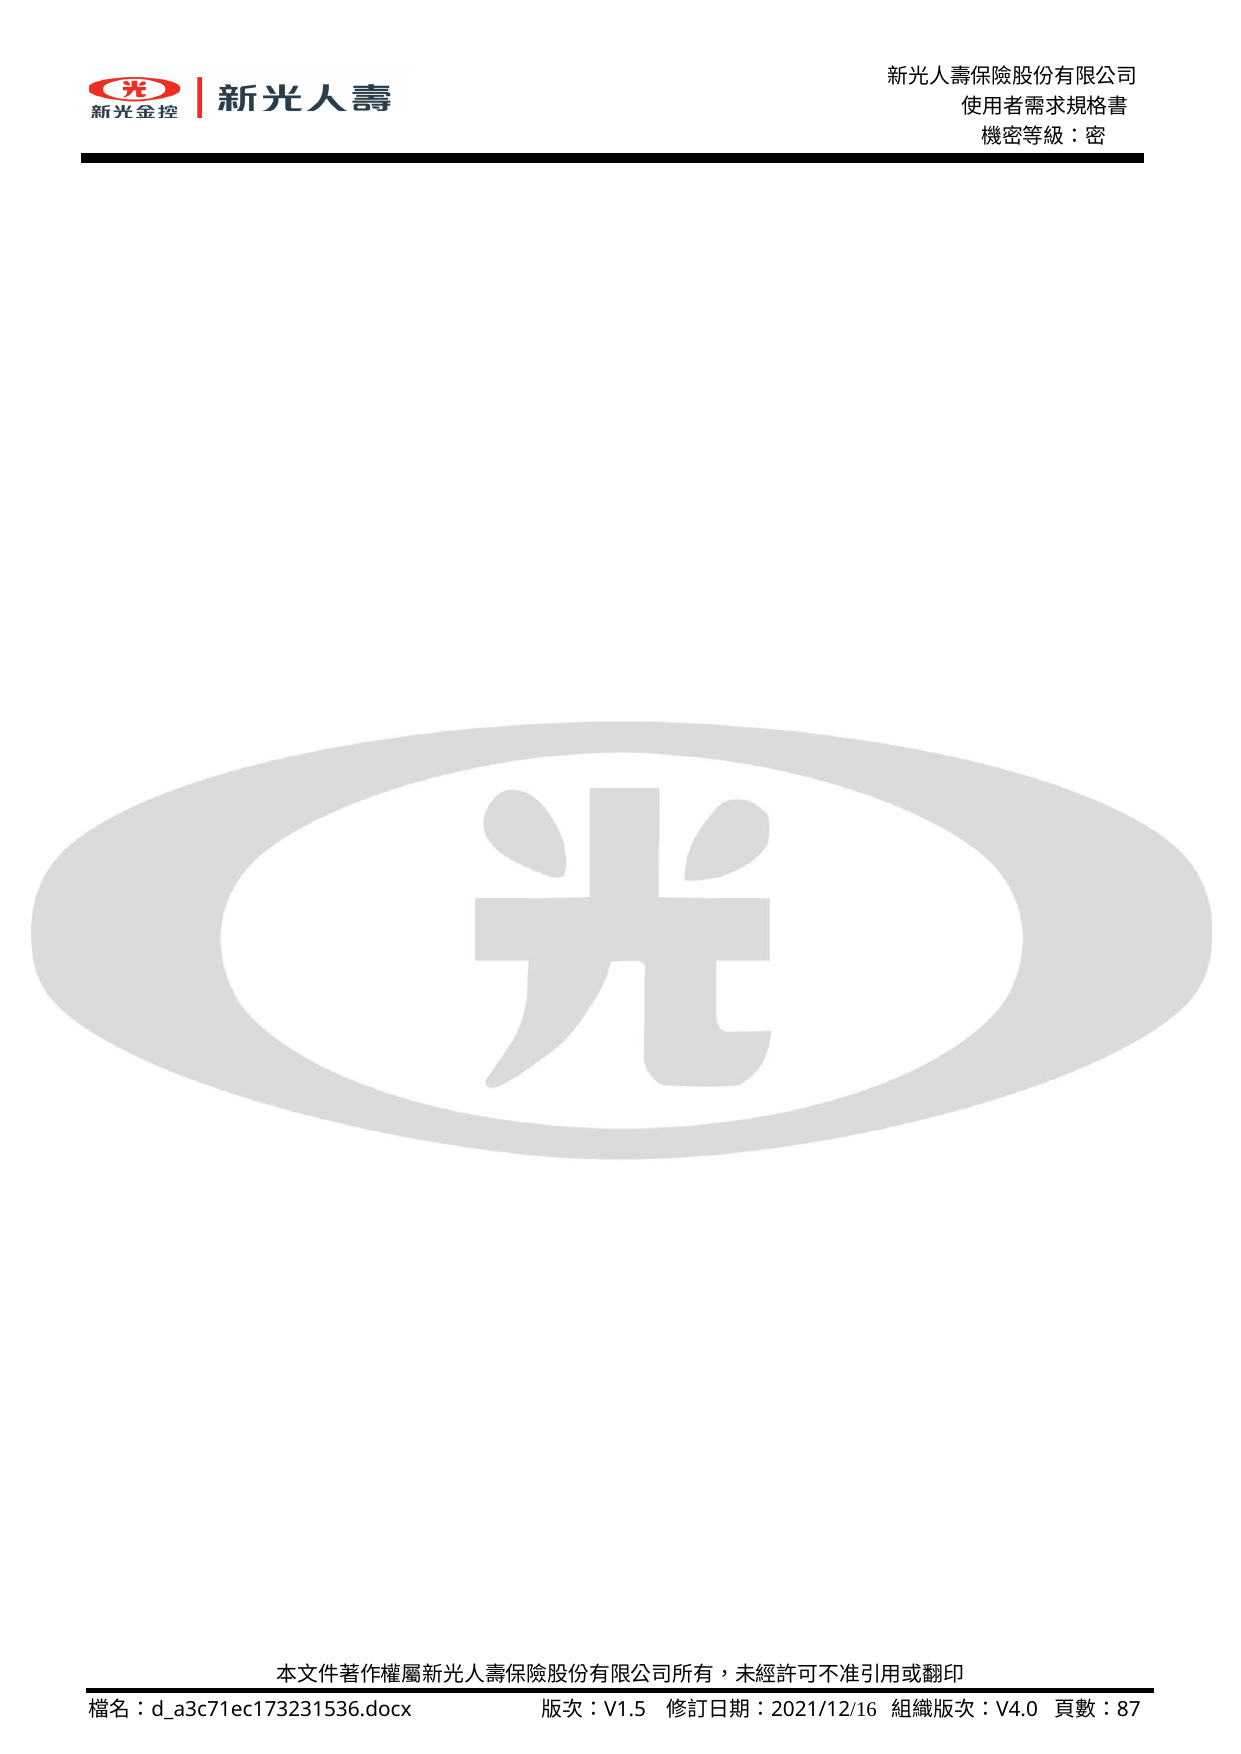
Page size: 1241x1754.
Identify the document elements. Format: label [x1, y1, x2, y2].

picture [88, 61, 414, 118]
picture [25, 713, 1215, 1166]
